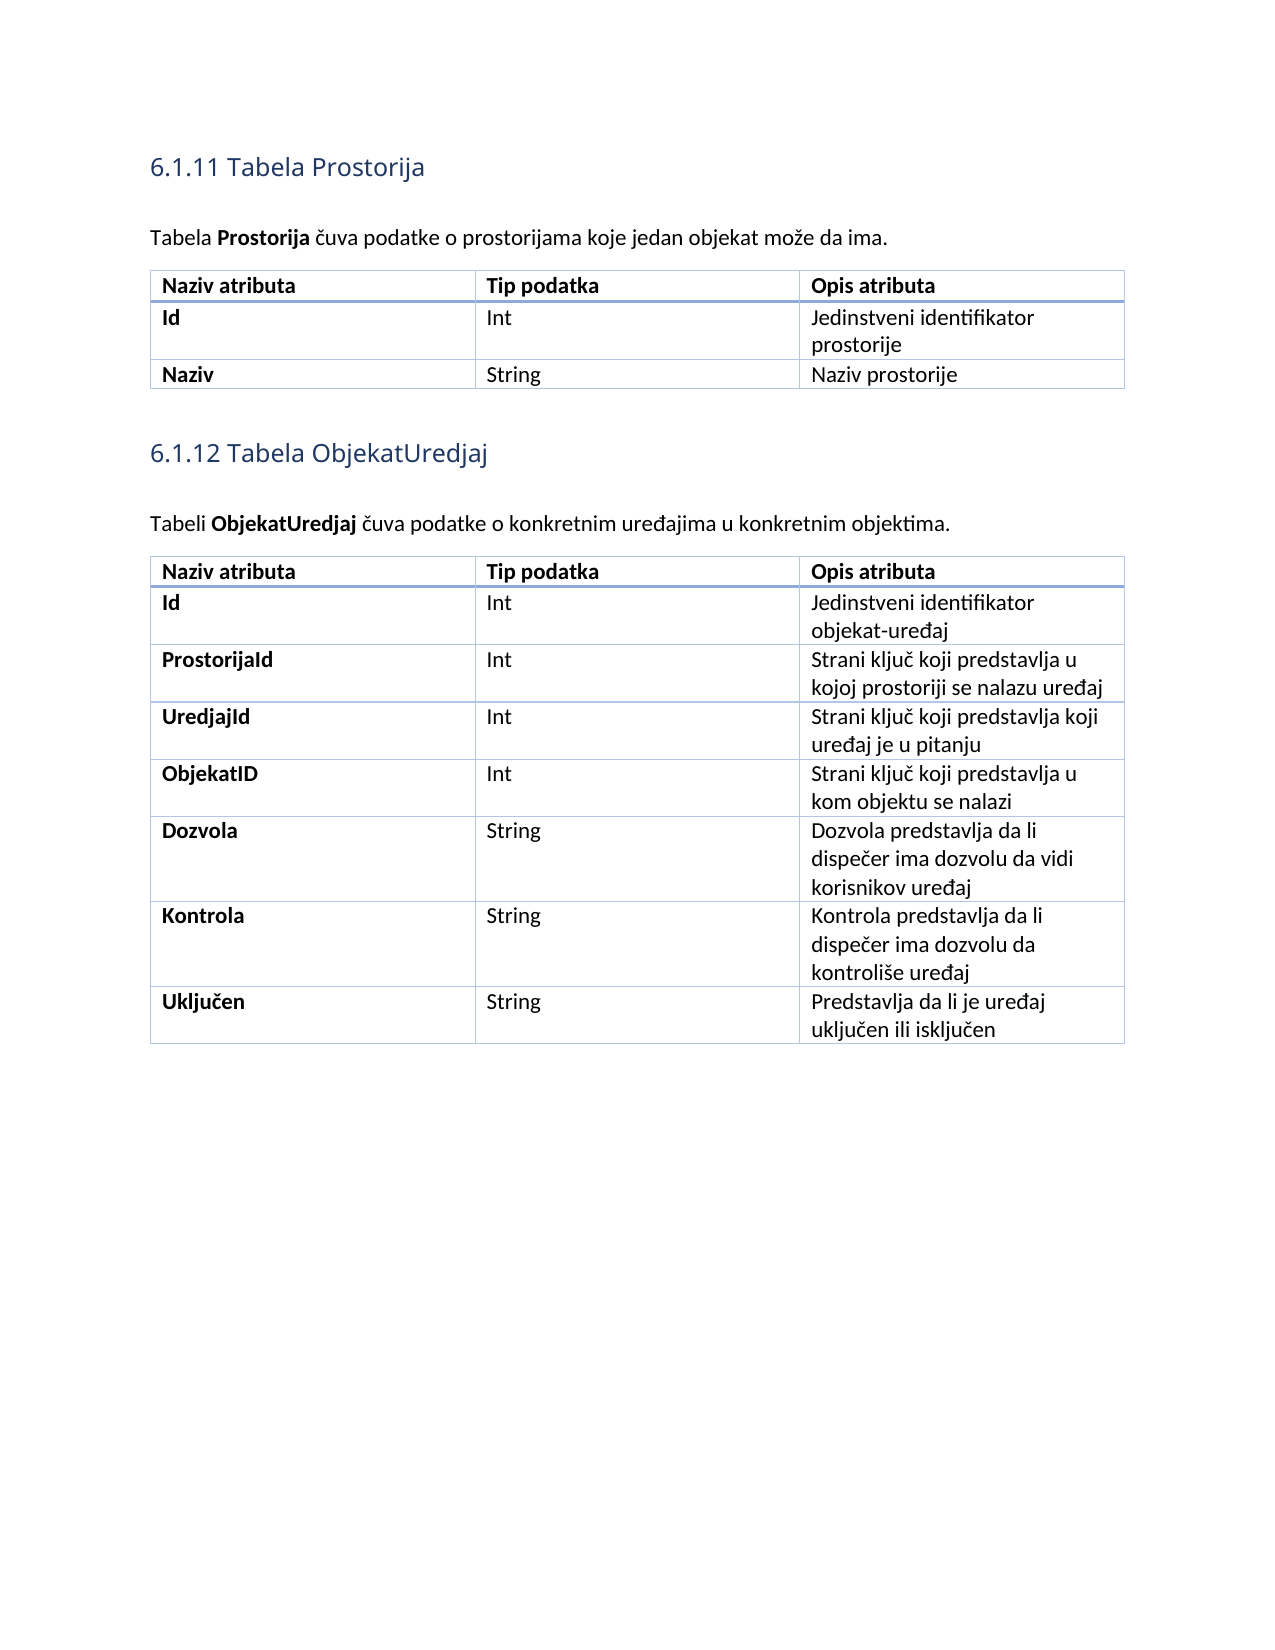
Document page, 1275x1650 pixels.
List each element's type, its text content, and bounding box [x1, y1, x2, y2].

table_cell String [476, 987, 799, 1043]
table_cell String [476, 817, 799, 901]
table_cell ProstorijaId [151, 645, 475, 701]
table_cell Strani ključ koji predstavlja koji uređaj je u pitanju [800, 703, 1124, 758]
table_header Naziv atributa [151, 271, 475, 299]
table_cell Strani ključ koji predstavlja u kom objektu se nalazi [800, 760, 1124, 816]
subtitle 6.1.11 Tabela Prostorija [150, 150, 1125, 221]
table_cell Jedinstveni identifikator prostorije [800, 303, 1124, 359]
table_cell UredjajId [151, 703, 475, 758]
subtitle 6.1.12 Tabela ObjekatUredjaj [150, 436, 1125, 506]
table_cell Int [476, 303, 799, 359]
table_cell Jedinstveni identifikator objekat-uređaj [800, 588, 1124, 644]
table_cell Id [151, 588, 475, 644]
table_cell Int [476, 588, 799, 644]
table_cell ObjekatID [151, 760, 475, 816]
text Tabeli ObjekatUredjaj čuva podatke o konkretnim uređajima u konkretnim objektima. [150, 509, 1125, 537]
table_header Opis atributa [800, 557, 1124, 585]
table_cell Predstavlja da li je uređaj uključen ili isključen [800, 987, 1124, 1043]
table_header Tip podatka [476, 271, 799, 299]
table_cell Int [476, 645, 799, 701]
table_cell Kontrola [151, 902, 475, 986]
table_header Naziv atributa [151, 557, 475, 585]
table_cell Kontrola predstavlja da li dispečer ima dozvolu da kontroliše uređaj [800, 902, 1124, 986]
table_cell Naziv prostorije [800, 360, 1124, 388]
table_cell Uključen [151, 987, 475, 1043]
table_cell Int [476, 703, 799, 758]
table_cell Dozvola [151, 817, 475, 901]
table_header Tip podatka [476, 557, 799, 585]
table_cell String [476, 360, 799, 388]
table_cell Id [151, 303, 475, 359]
table_cell String [476, 902, 799, 986]
table_cell Strani ključ koji predstavlja u kojoj prostoriji se nalazu uređaj [800, 645, 1124, 701]
table_cell Dozvola predstavlja da li dispečer ima dozvolu da vidi korisnikov uređaj [800, 817, 1124, 901]
table_cell Int [476, 760, 799, 816]
text Tabela Prostorija čuva podatke o prostorijama koje jedan objekat može da ima. [150, 223, 1125, 252]
table_header Opis atributa [800, 271, 1124, 299]
table_cell Naziv [151, 360, 475, 388]
